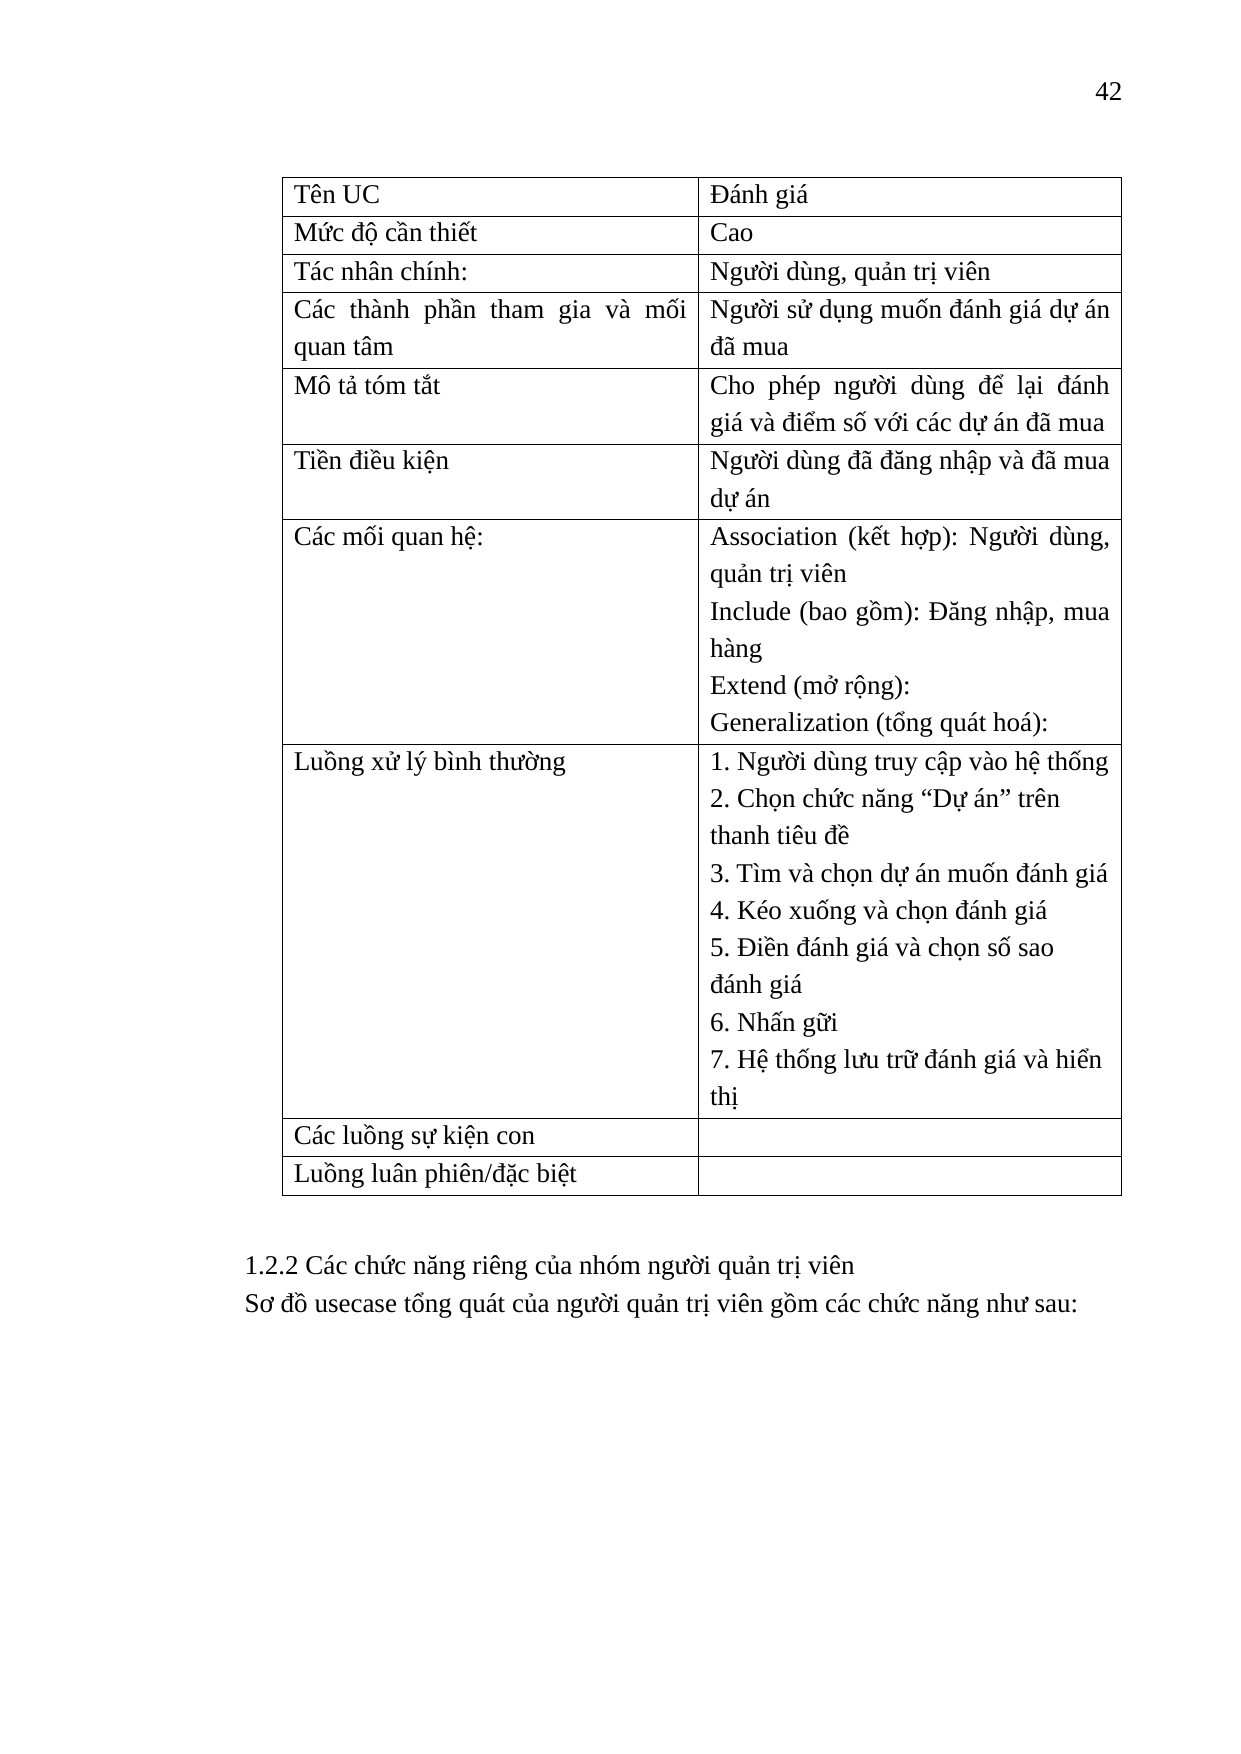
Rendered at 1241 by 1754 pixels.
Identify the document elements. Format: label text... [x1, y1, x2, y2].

table_cell [699, 1119, 1121, 1156]
table_cell Các luồng sự kiện con [283, 1119, 698, 1156]
table_cell Đánh giá [699, 178, 1121, 216]
table_cell Tên UC [283, 178, 698, 216]
table_cell Người dùng, quản trị viên [699, 255, 1121, 292]
table_cell Mô tả tóm tắt [283, 369, 698, 443]
table_cell Tiền điều kiện [283, 445, 698, 519]
table_cell Người dùng đã đăng nhập và đã mua dự án [699, 445, 1121, 519]
table_cell Association (kết hợp): Người dùng, quản trị viên Include (bao gồm): Đăng nhập, mua hàng Extend (mở rộng): Generalization (tổng quát hoá): [699, 520, 1121, 744]
table_cell 1. Người dùng truy cập vào hệ thống 2. Chọn chức năng “Dự án” trên thanh tiêu đề 3. Tìm và chọn dự án muốn đánh giá 4. Kéo xuống và chọn đánh giá 5. Điền đánh giá và chọn số sao đánh giá 6. Nhấn gữi 7. Hệ thống lưu trữ đánh giá và hiển thị [699, 745, 1121, 1118]
subtitle 1.2.2 Các chức năng riêng của nhóm người quản trị viên [244, 1249, 1122, 1281]
table_cell Mức độ cần thiết [283, 217, 698, 254]
table_cell Luồng xử lý bình thường [283, 745, 698, 1118]
table_cell Các mối quan hệ: [283, 520, 698, 744]
table_cell Các thành phần tham gia và mối quan tâm [283, 293, 698, 368]
table_cell Cho phép người dùng để lại đánh giá và điểm số với các dự án đã mua [699, 369, 1121, 443]
table_cell Người sử dụng muốn đánh giá dự án đã mua [699, 293, 1121, 368]
table_cell Tác nhân chính: [283, 255, 698, 292]
table_cell Cao [699, 217, 1121, 254]
table_cell Luồng luân phiên/đặc biệt [283, 1157, 698, 1194]
table_cell [699, 1157, 1121, 1194]
text Sơ đồ usecase tổng quát của người quản trị viên gồm các chức năng như sau: [244, 1287, 1122, 1318]
